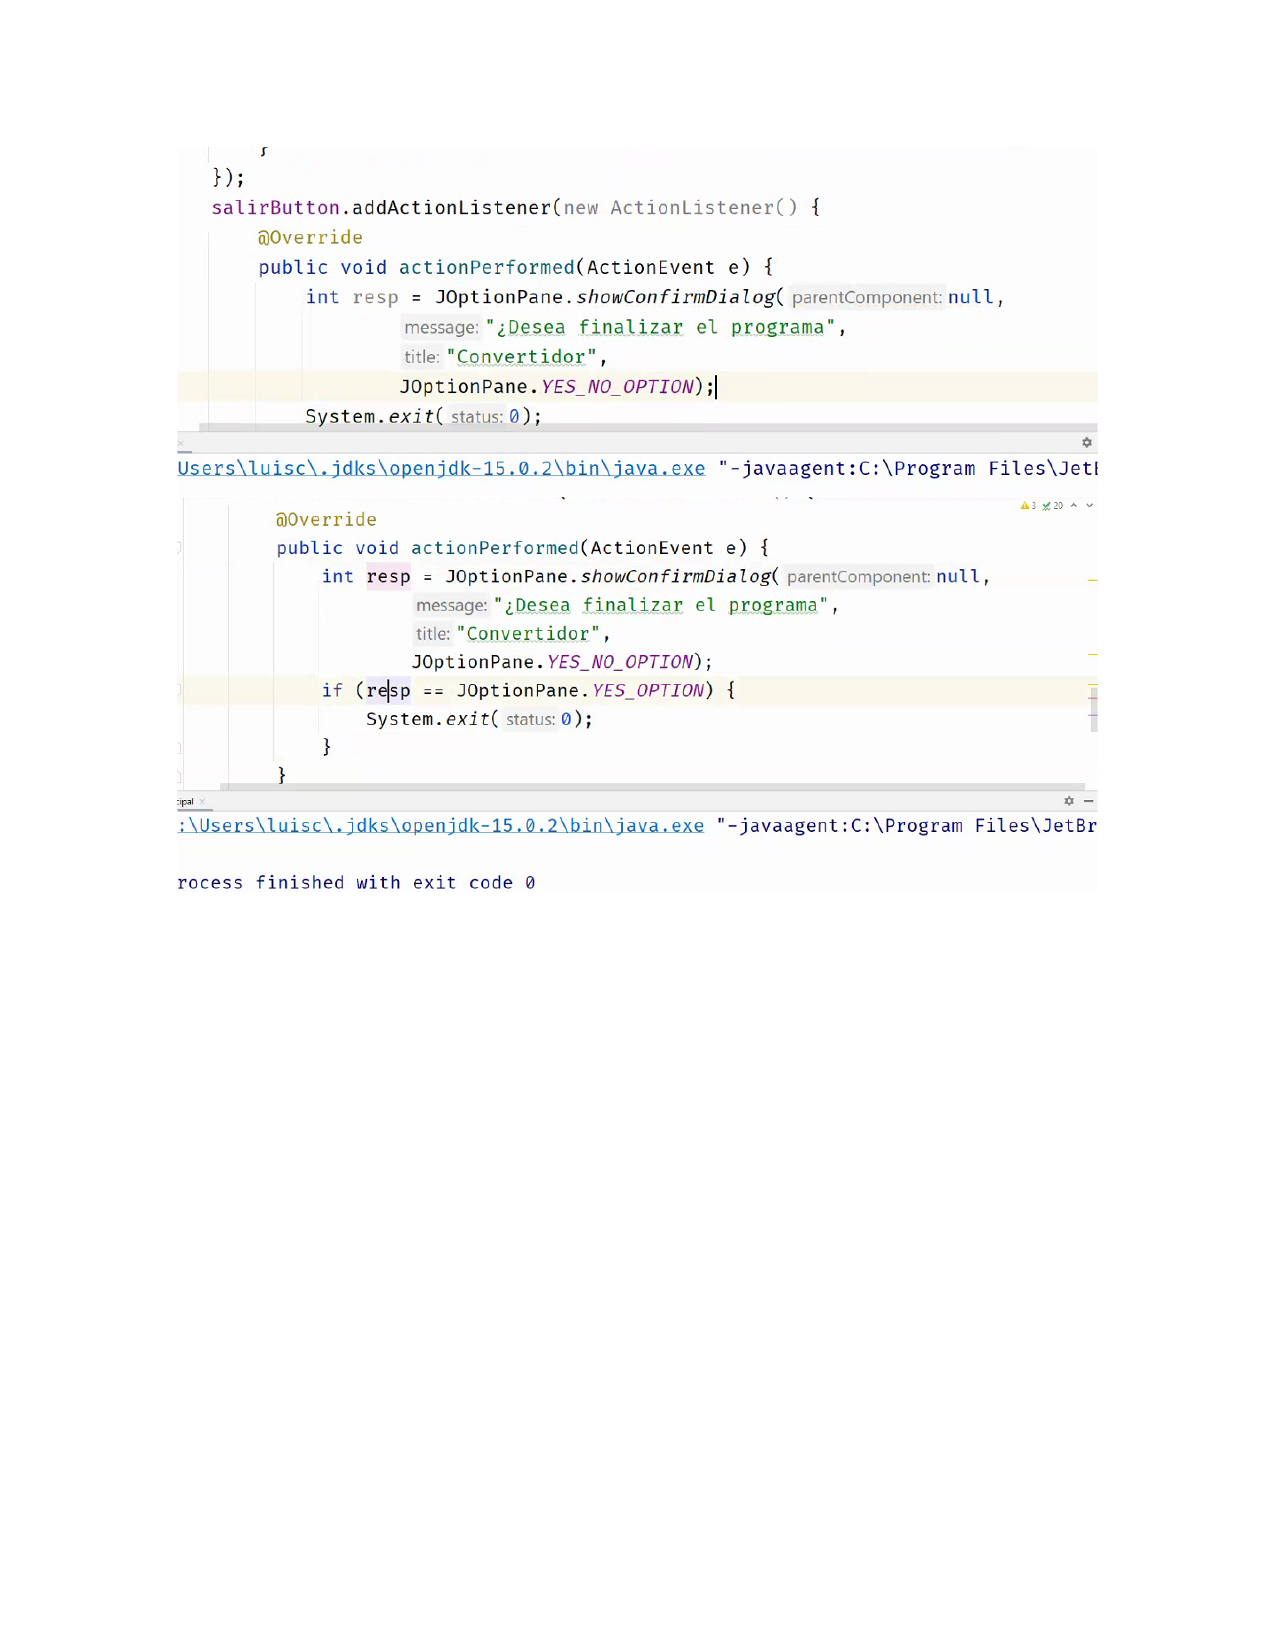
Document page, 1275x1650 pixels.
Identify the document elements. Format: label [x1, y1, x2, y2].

picture [177, 147, 1098, 496]
picture [177, 497, 1098, 892]
